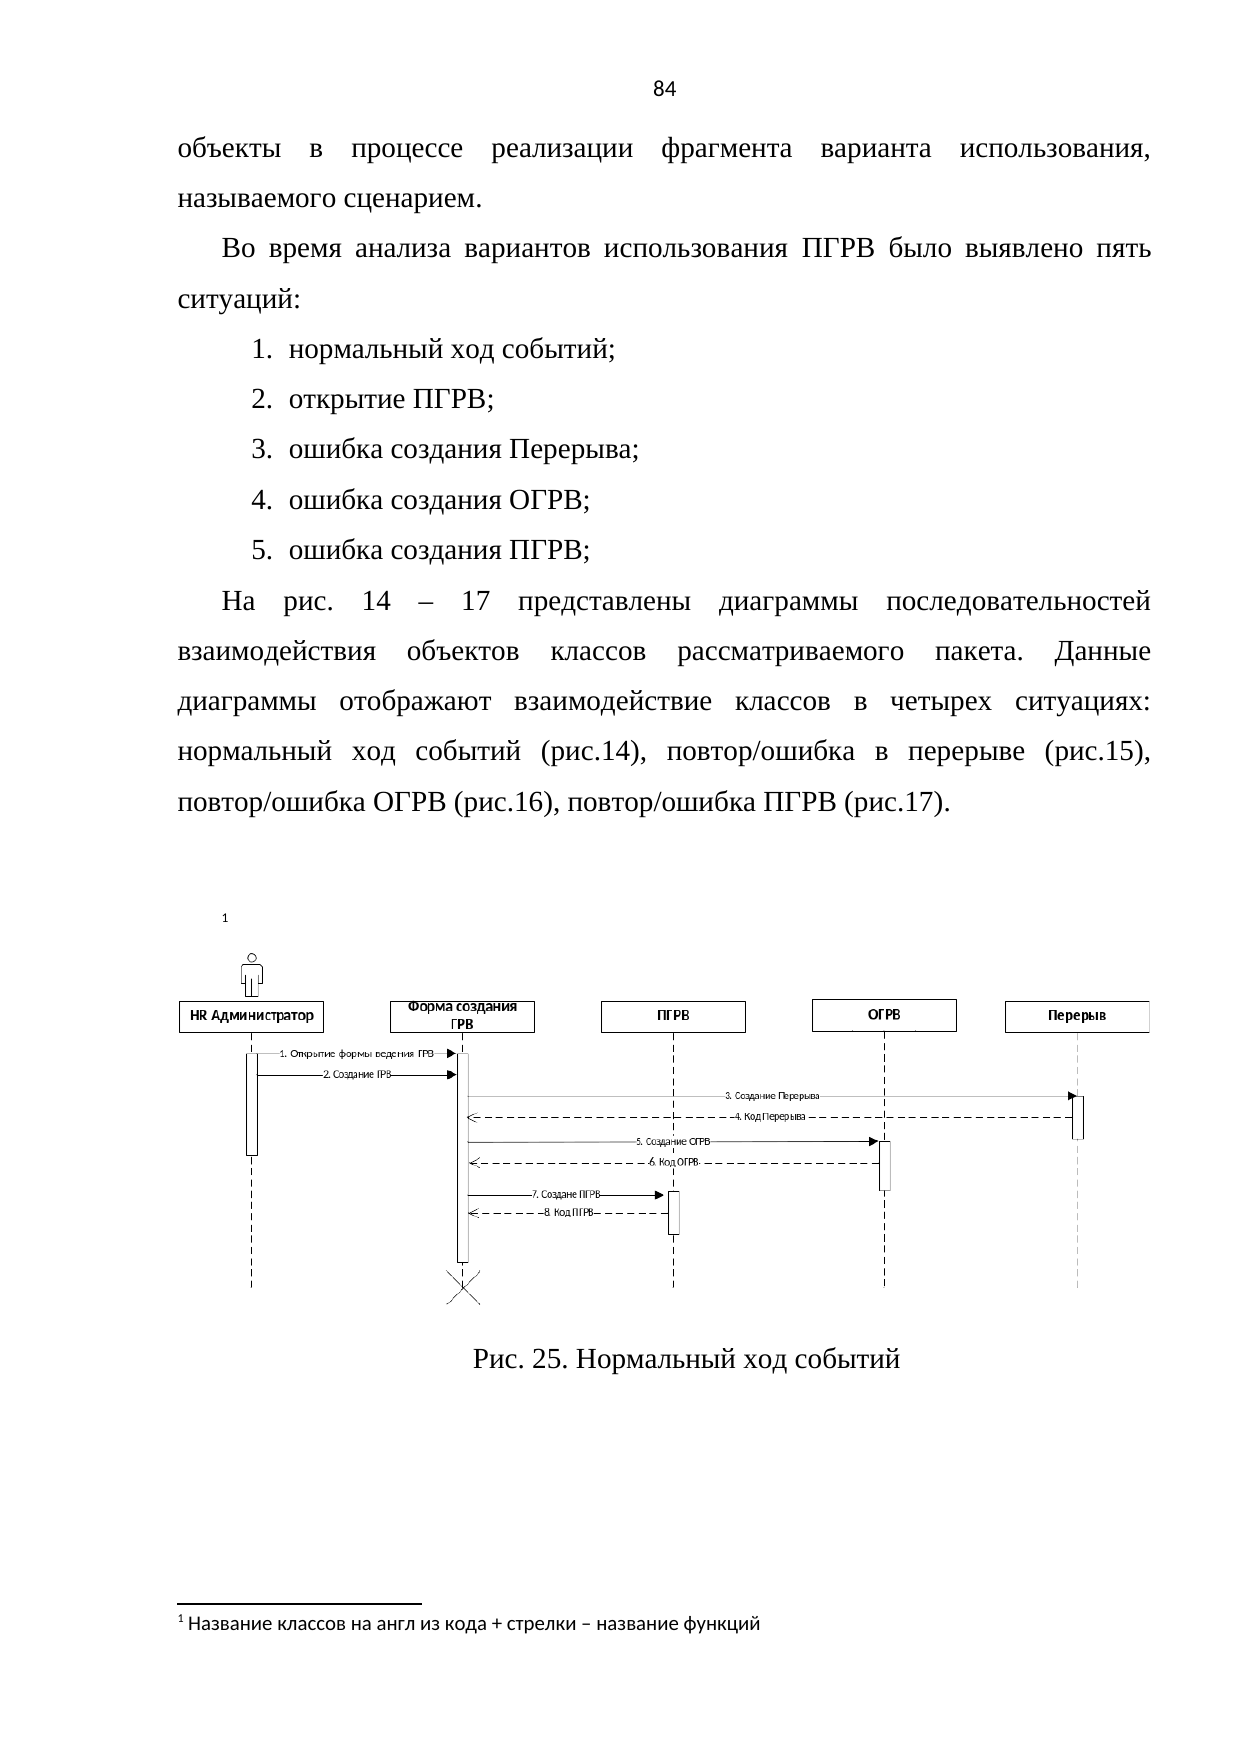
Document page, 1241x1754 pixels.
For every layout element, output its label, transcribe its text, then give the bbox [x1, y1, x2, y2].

text На рис. 14 – 17 представлены диаграммы последовательностей взаимодействия объектов классов рассматриваемого пакета. Данные диаграммы отображают взаимодействие классов в четырех ситуациях: нормальный ход событий (рис.14), повтор/ошибка в перерыве (рис.15), повтор/ошибка ОГРВ (рис.16), повтор/ошибка ПГРВ (рис.17). [177, 583, 1152, 817]
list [177, 130, 1152, 214]
text Во время анализа вариантов использования ПГРВ было выявлено пять ситуаций: [177, 230, 1152, 314]
list ошибка создания Перерыва; [251, 432, 1152, 465]
list ошибка создания ПГРВ; [251, 532, 1152, 566]
text Рис. 25. Нормальный ход событий [177, 1342, 1152, 1375]
list нормальный ход событий; [251, 331, 1152, 364]
list ошибка создания ОГРВ; [251, 482, 1152, 516]
list открытие ПГРВ; [251, 381, 1152, 415]
